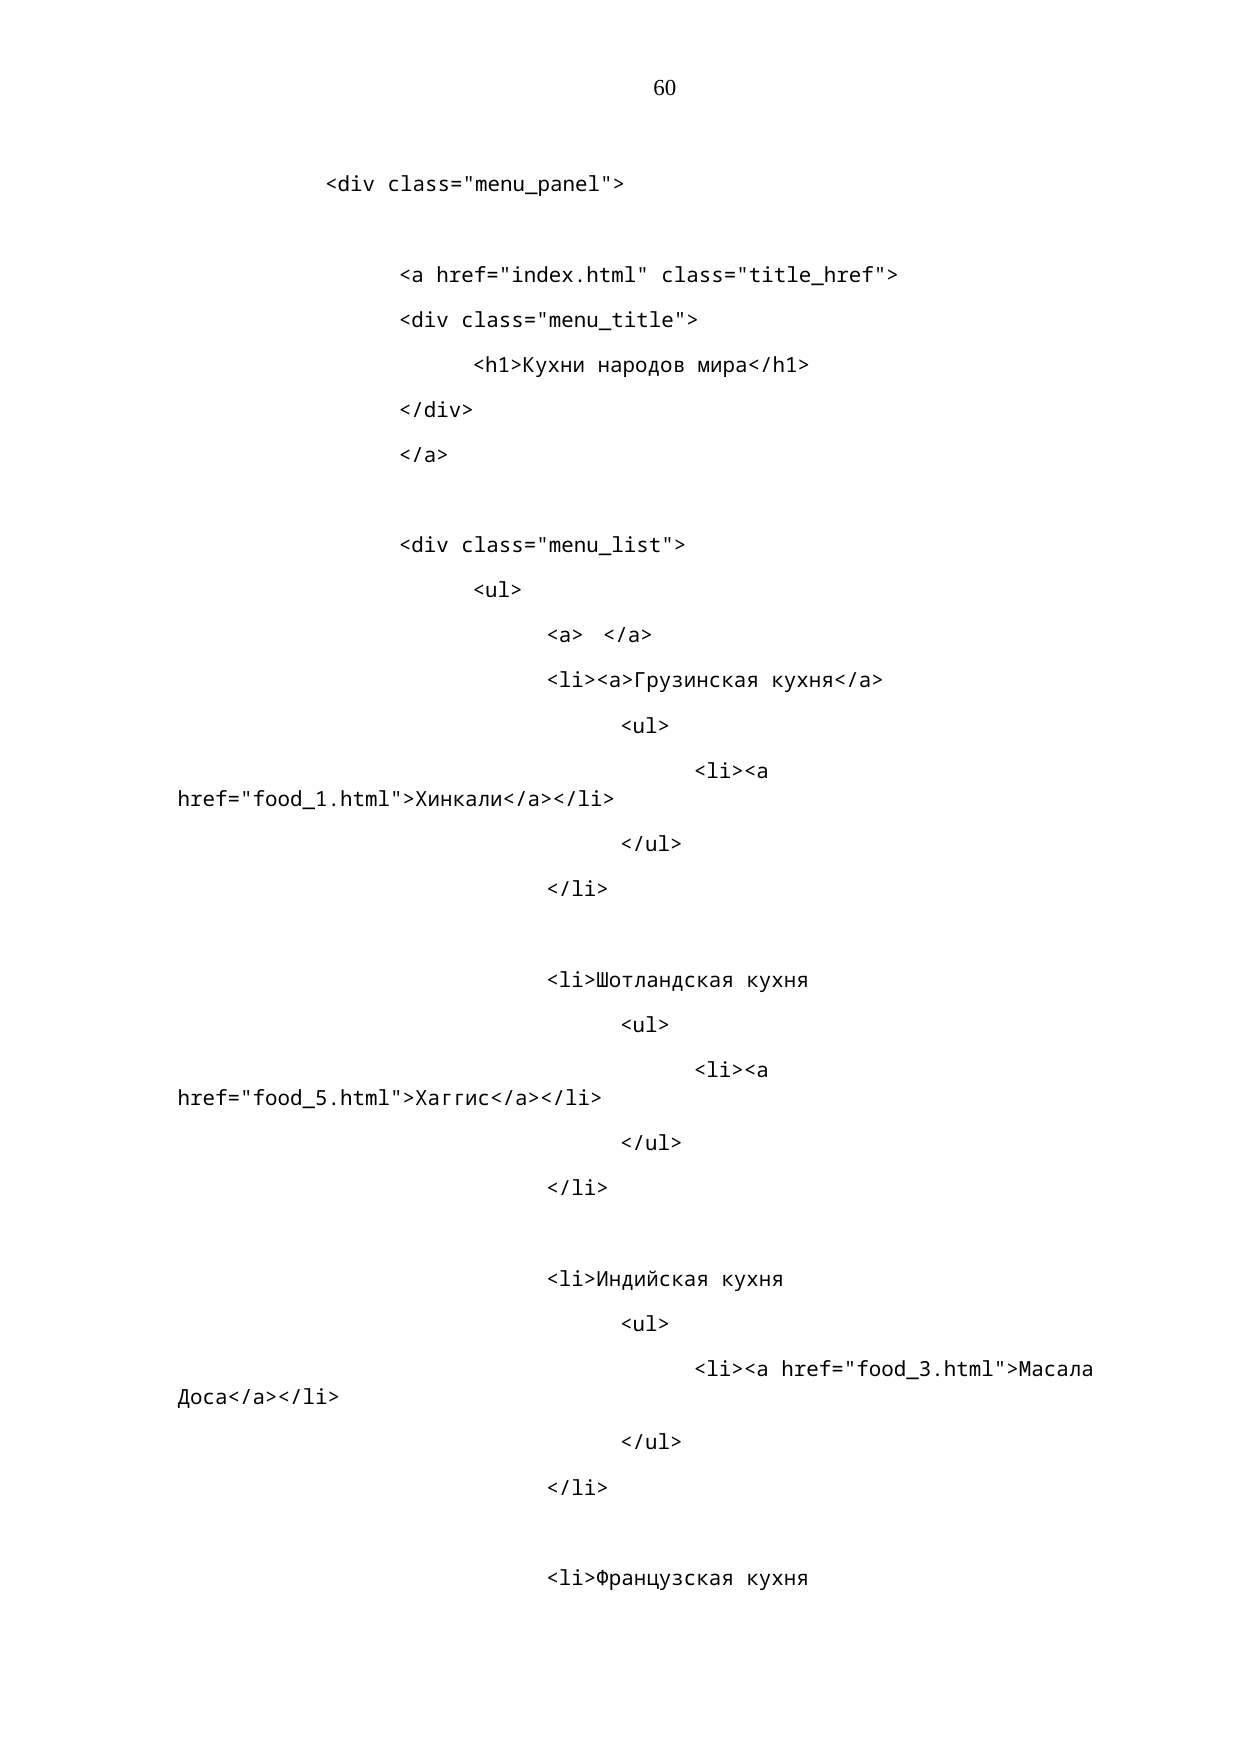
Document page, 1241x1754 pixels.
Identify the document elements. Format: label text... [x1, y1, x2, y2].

text </div> [177, 395, 1152, 423]
text </li> [177, 874, 1152, 903]
text </ul> [177, 829, 1152, 858]
text <li><a href="food_3.html">Масала Доса</a></li> [177, 1354, 1152, 1411]
text <ul> [177, 711, 1152, 739]
text </li> [177, 1473, 1152, 1501]
text <a href="index.html" class="title_href"> [177, 260, 1152, 288]
text </ul> [177, 1128, 1152, 1157]
text <a>ㅤ</a> [177, 621, 1152, 649]
text </a> [177, 440, 1152, 468]
text <div class="menu_panel"> [177, 169, 1152, 198]
text <ul> [177, 1010, 1152, 1038]
text </ul> [177, 1427, 1152, 1456]
text <li>Французская кухня [177, 1563, 1152, 1591]
text <div class="menu_title"> [177, 305, 1152, 333]
text <li>Шотландская кухня [177, 965, 1152, 993]
text <li><a href="food_1.html">Хинкали</a></li> [177, 756, 1152, 813]
text <li><a href="food_5.html">Хаггис</a></li> [177, 1055, 1152, 1112]
text <li>Индийская кухня [177, 1264, 1152, 1292]
text <li><a>Грузинская кухня</a> [177, 666, 1152, 694]
text <ul> [177, 575, 1152, 604]
text <div class="menu_list"> [177, 530, 1152, 559]
text </li> [177, 1173, 1152, 1202]
text <ul> [177, 1309, 1152, 1337]
text <h1>Кухни народов мира</h1> [177, 350, 1152, 378]
